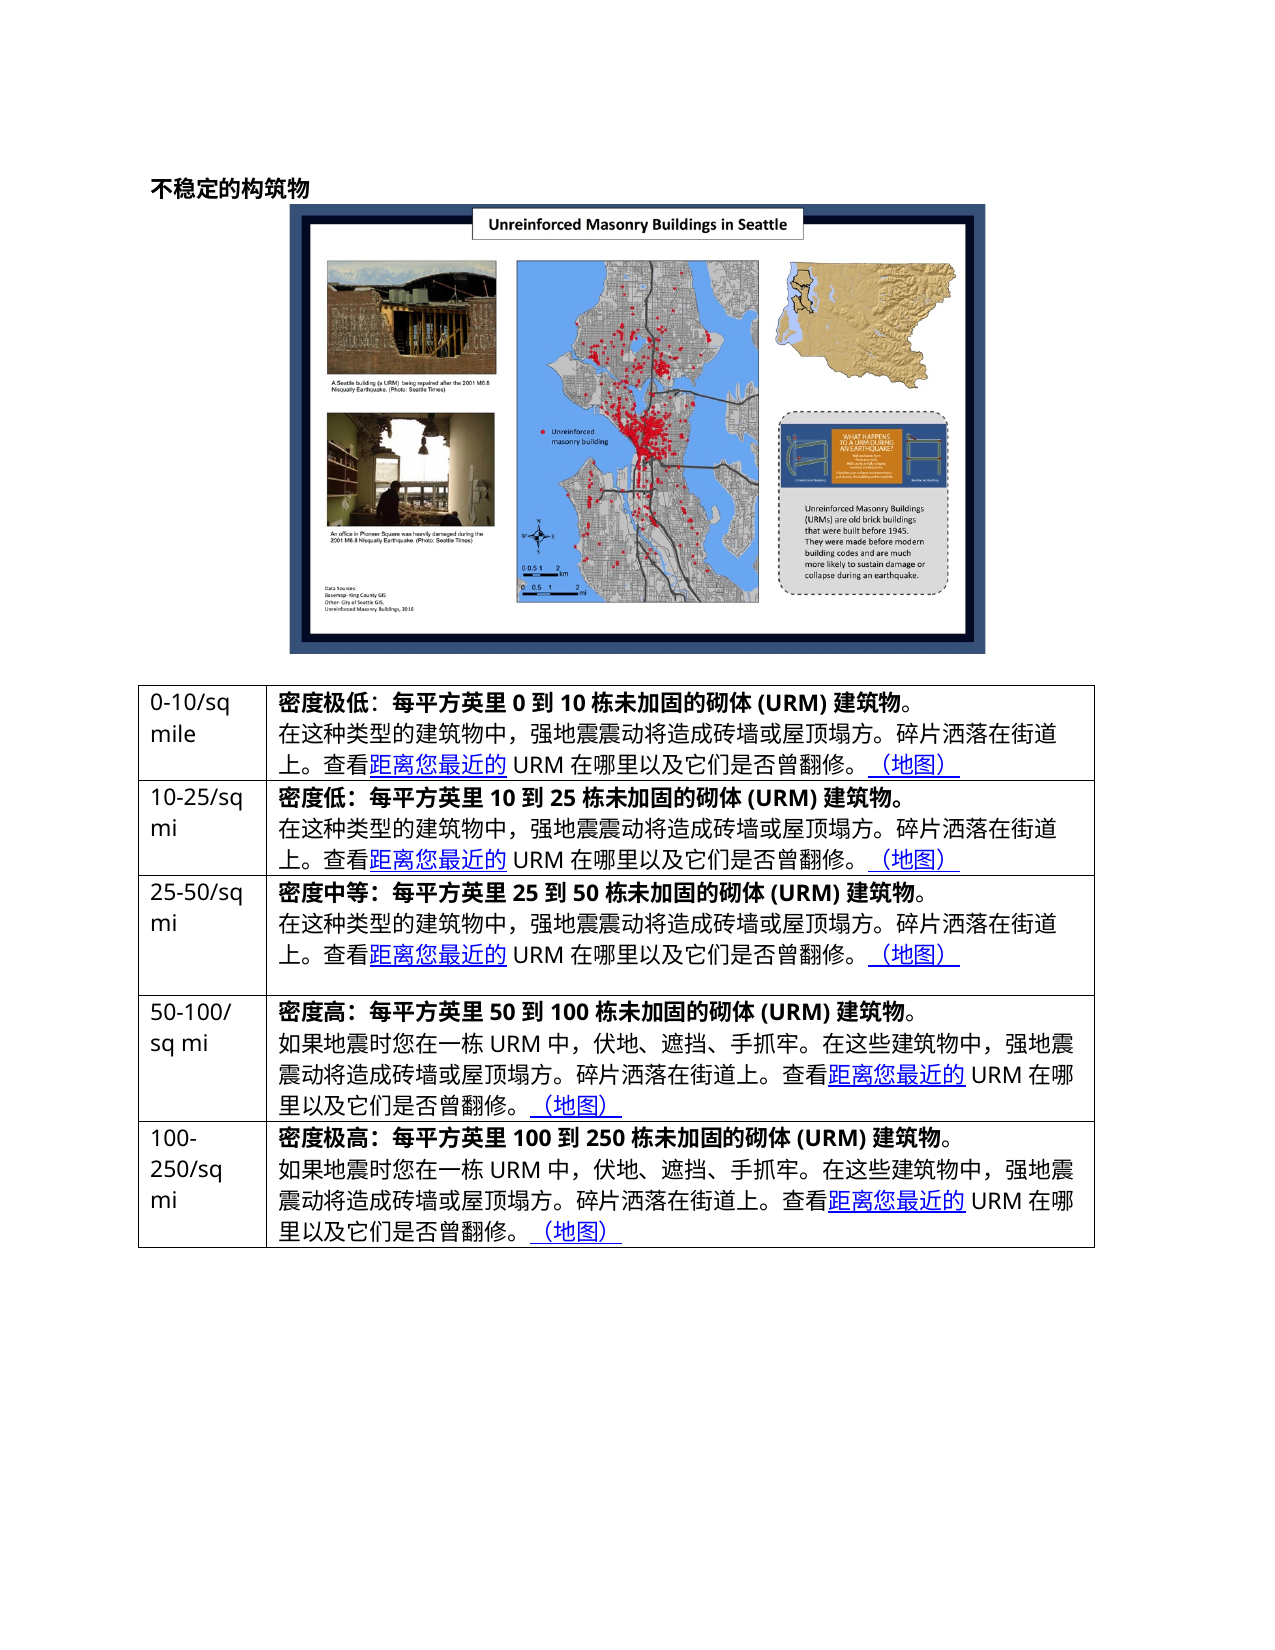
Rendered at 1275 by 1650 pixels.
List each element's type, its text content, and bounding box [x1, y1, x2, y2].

table_cell 25-50/sq mi [139, 876, 266, 995]
table_cell 密度低：每平方英里 10 到 25 栋未加固的砌体 (URM) 建筑物。 在这种类型的建筑物中，强地震震动将造成砖墙或屋顶塌方。碎片洒落在街道上。查看距离您最近的 URM 在哪里以及它们是否曾翻修。（地图） [267, 781, 1094, 875]
subtitle 不稳定的构筑物 [150, 171, 1125, 204]
table_header 0-10/sq mile [139, 686, 266, 780]
table_cell 100-250/sq mi [139, 1122, 266, 1247]
table_cell 密度极高：每平方英里 100 到 250 栋未加固的砌体 (URM) 建筑物。 如果地震时您在一栋 URM 中，伏地、遮挡、手抓牢。在这些建筑物中，强地震震动将造成砖墙或屋顶塌方。碎片洒落在街道上。查看距离您最近的 URM 在哪里以及它们是否曾翻修。（地图） [267, 1122, 1094, 1247]
table_header 密度极低：每平方英里 0 到 10 栋未加固的砌体 (URM) 建筑物。 在这种类型的建筑物中，强地震震动将造成砖墙或屋顶塌方。碎片洒落在街道上。查看距离您最近的 URM 在哪里以及它们是否曾翻修。（地图） [267, 686, 1094, 780]
table_cell 50-100/sq mi [139, 996, 266, 1121]
table_cell 10-25/sq mi [139, 781, 266, 875]
picture [289, 204, 986, 654]
table_cell 密度高：每平方英里 50 到 100 栋未加固的砌体 (URM) 建筑物。 如果地震时您在一栋 URM 中，伏地、遮挡、手抓牢。在这些建筑物中，强地震震动将造成砖墙或屋顶塌方。碎片洒落在街道上。查看距离您最近的 URM 在哪里以及它们是否曾翻修。（地图） [267, 996, 1094, 1121]
table_cell 密度中等：每平方英里 25 到 50 栋未加固的砌体 (URM) 建筑物。 在这种类型的建筑物中，强地震震动将造成砖墙或屋顶塌方。碎片洒落在街道上。查看距离您最近的 URM 在哪里以及它们是否曾翻修。（地图） [267, 876, 1094, 995]
